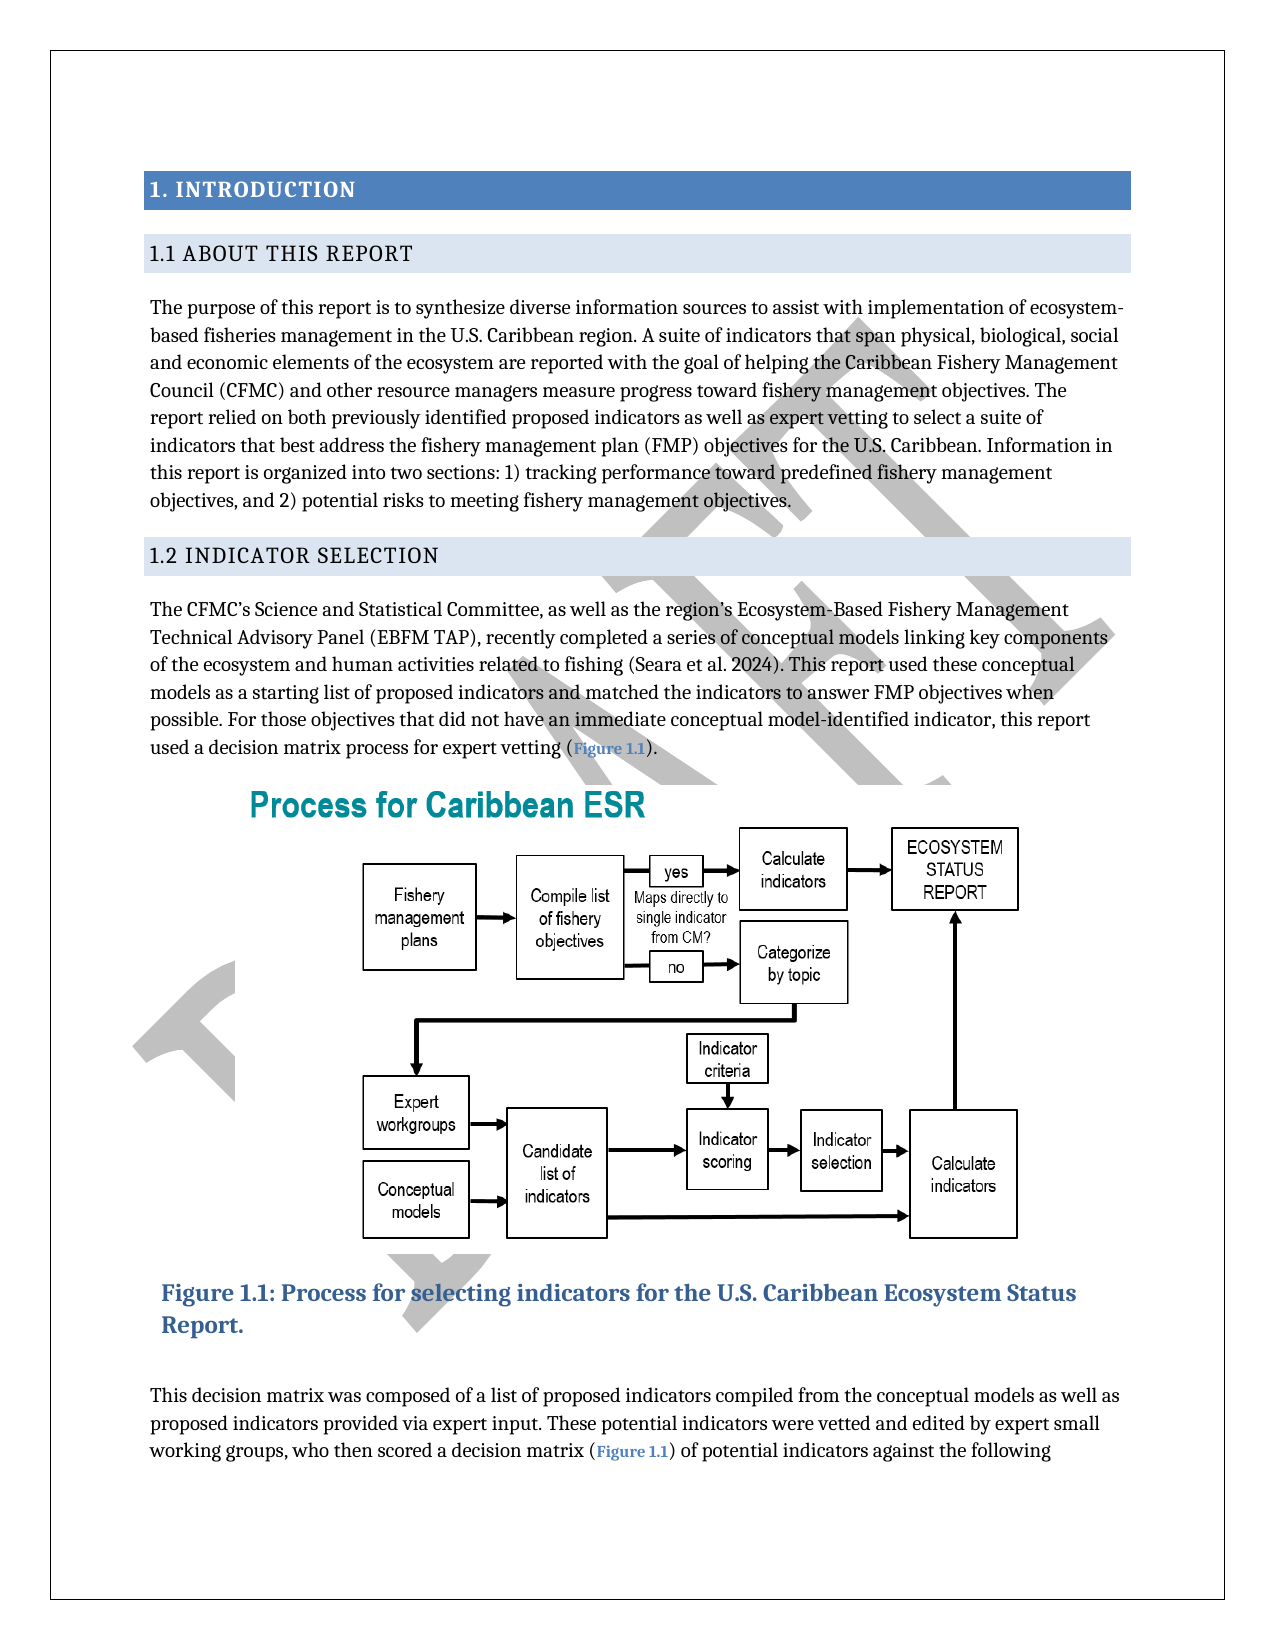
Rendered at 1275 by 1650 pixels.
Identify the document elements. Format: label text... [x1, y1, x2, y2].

subtitle 1. Introduction [150, 177, 1125, 203]
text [150, 1384, 1125, 1463]
picture [235, 785, 1040, 1254]
table_header Figure 1.1: Process for selecting indicators for the U.S. Caribbean Ecosystem Status Report. [150, 782, 1125, 1365]
subtitle 1.1 About this report [150, 241, 1125, 267]
text The purpose of this report is to synthesize diverse information sources to assist with implementation of ecosystem-based fisheries management in the U.S. Caribbean region. A suite of indicators that span physical, biological, social and economic elements of the ecosystem are reported with the goal of helping the Caribbean Fishery Management Council (CFMC) and other resource managers measure progress toward fishery management objectives. The report relied on both previously identified proposed indicators as well as expert vetting to select a suite of indicators that best address the fishery management plan (FMP) objectives for the U.S. Caribbean. Information in this report is organized into two sections: 1) tracking performance toward predefined fishery management objectives, and 2) potential risks to meeting fishery management objectives. [150, 296, 1125, 512]
subtitle 1.2 Indicator selection [150, 543, 1125, 569]
text The CFMC’s Science and Statistical Committee, as well as the region’s Ecosystem-Based Fishery Management Technical Advisory Panel (EBFM TAP), recently completed a series of conceptual models linking key components of the ecosystem and human activities related to fishing (Seara et al. 2024). This report used these conceptual models as a starting list of proposed indicators and matched the indicators to answer FMP objectives when possible. For those objectives that did not have an immediate conceptual model-identified indicator, this report used a decision matrix process for expert vetting (Figure 1.1). [150, 598, 1125, 759]
